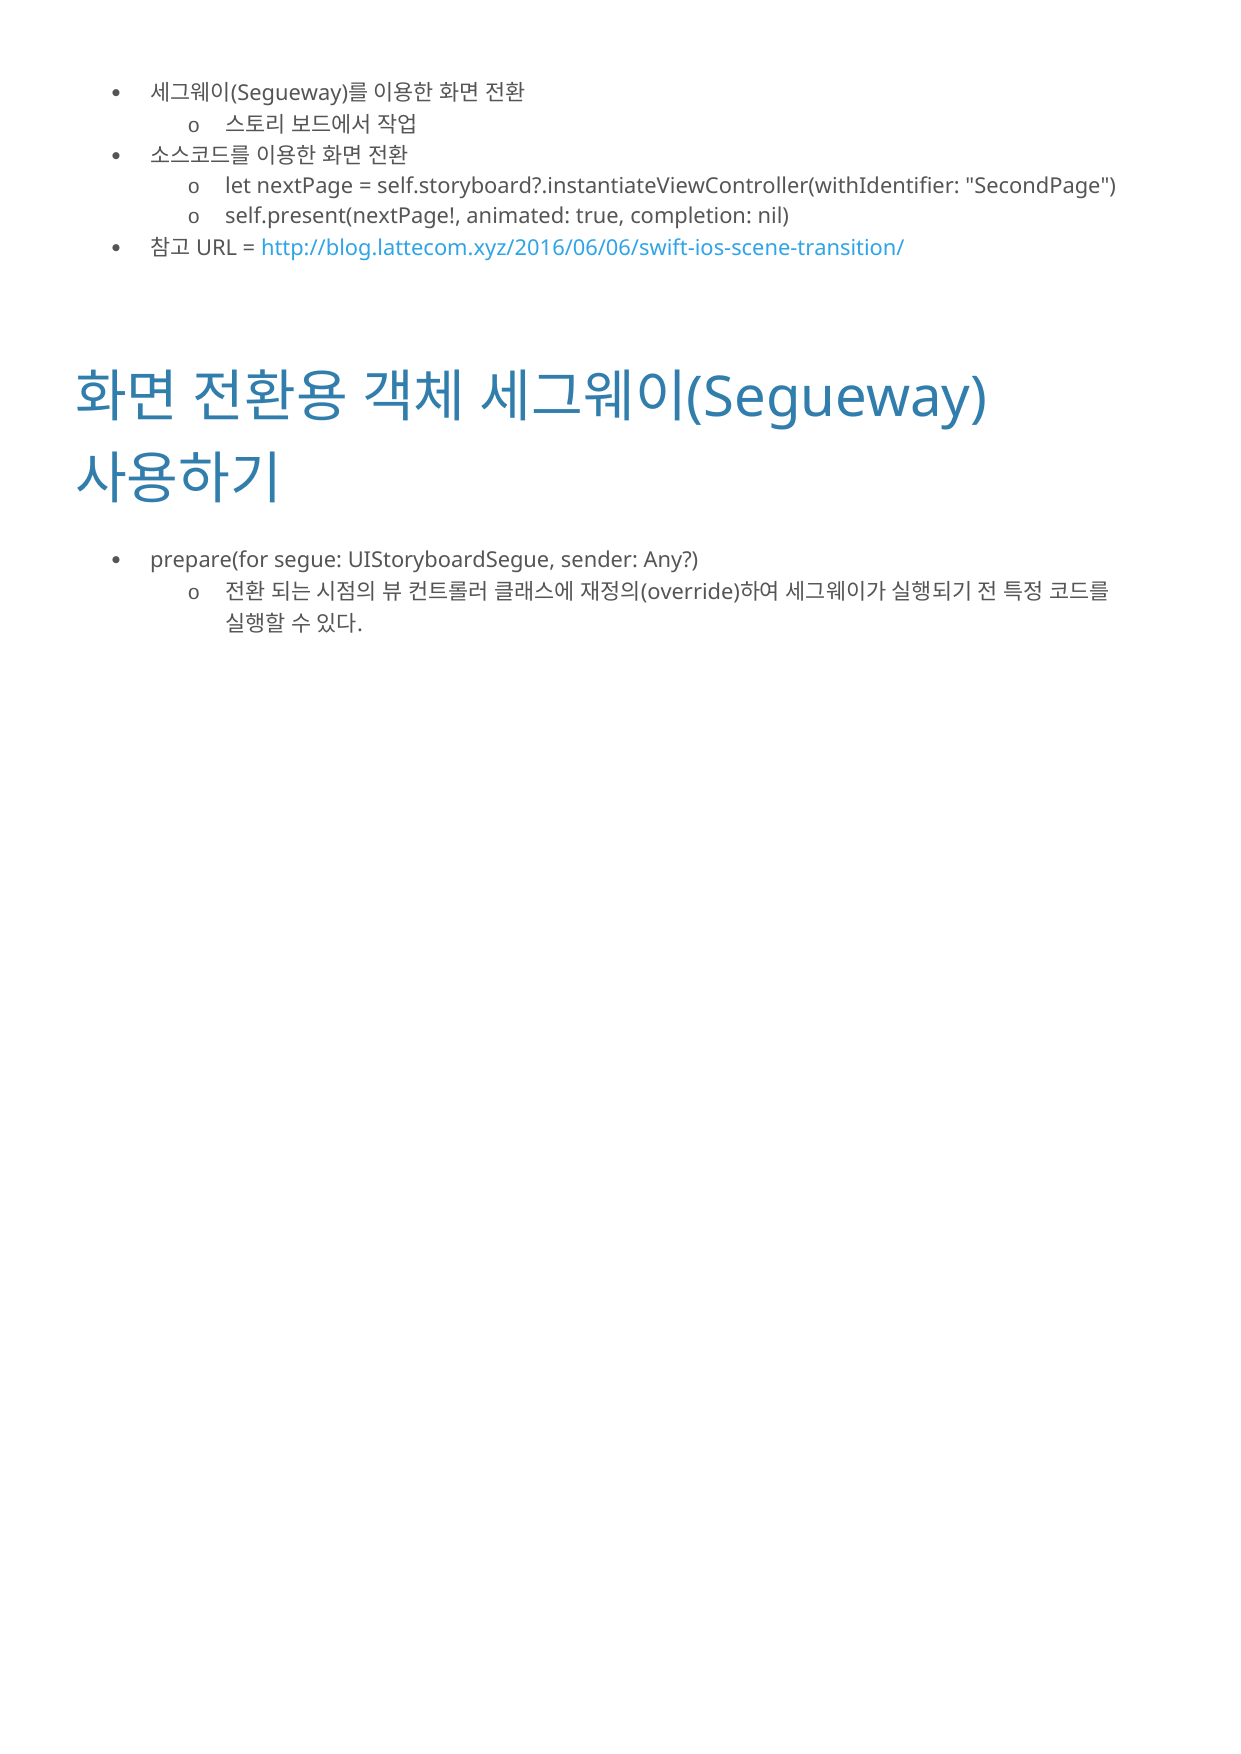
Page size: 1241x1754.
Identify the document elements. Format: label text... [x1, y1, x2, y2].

text 화면 전환용 객체 세그웨이(Segueway) 사용하기 [75, 352, 1165, 515]
list 세그웨이(Segueway)를 이용한 화면 전환 [112, 75, 1165, 107]
list 전환 되는 시점의 뷰 컨트롤러 클래스에 재정의(override)하여 세그웨이가 실행되기 전 특정 코드를 실행할 수 있다. [187, 574, 1165, 637]
list 소스코드를 이용한 화면 전환 [112, 138, 1165, 170]
list 참고 URL = http://blog.lattecom.xyz/2016/06/06/swift-ios-scene-transition/ [112, 230, 1165, 261]
list self.present(nextPage!, animated: true, completion: nil) [187, 200, 1165, 230]
list let nextPage = self.storyboard?.instantiateViewController(withIdentifier: "SecondPage") [187, 170, 1165, 200]
list 스토리 보드에서 작업 [187, 107, 1165, 138]
list prepare(for segue: UIStoryboardSegue, sender: Any?) [112, 544, 1165, 574]
